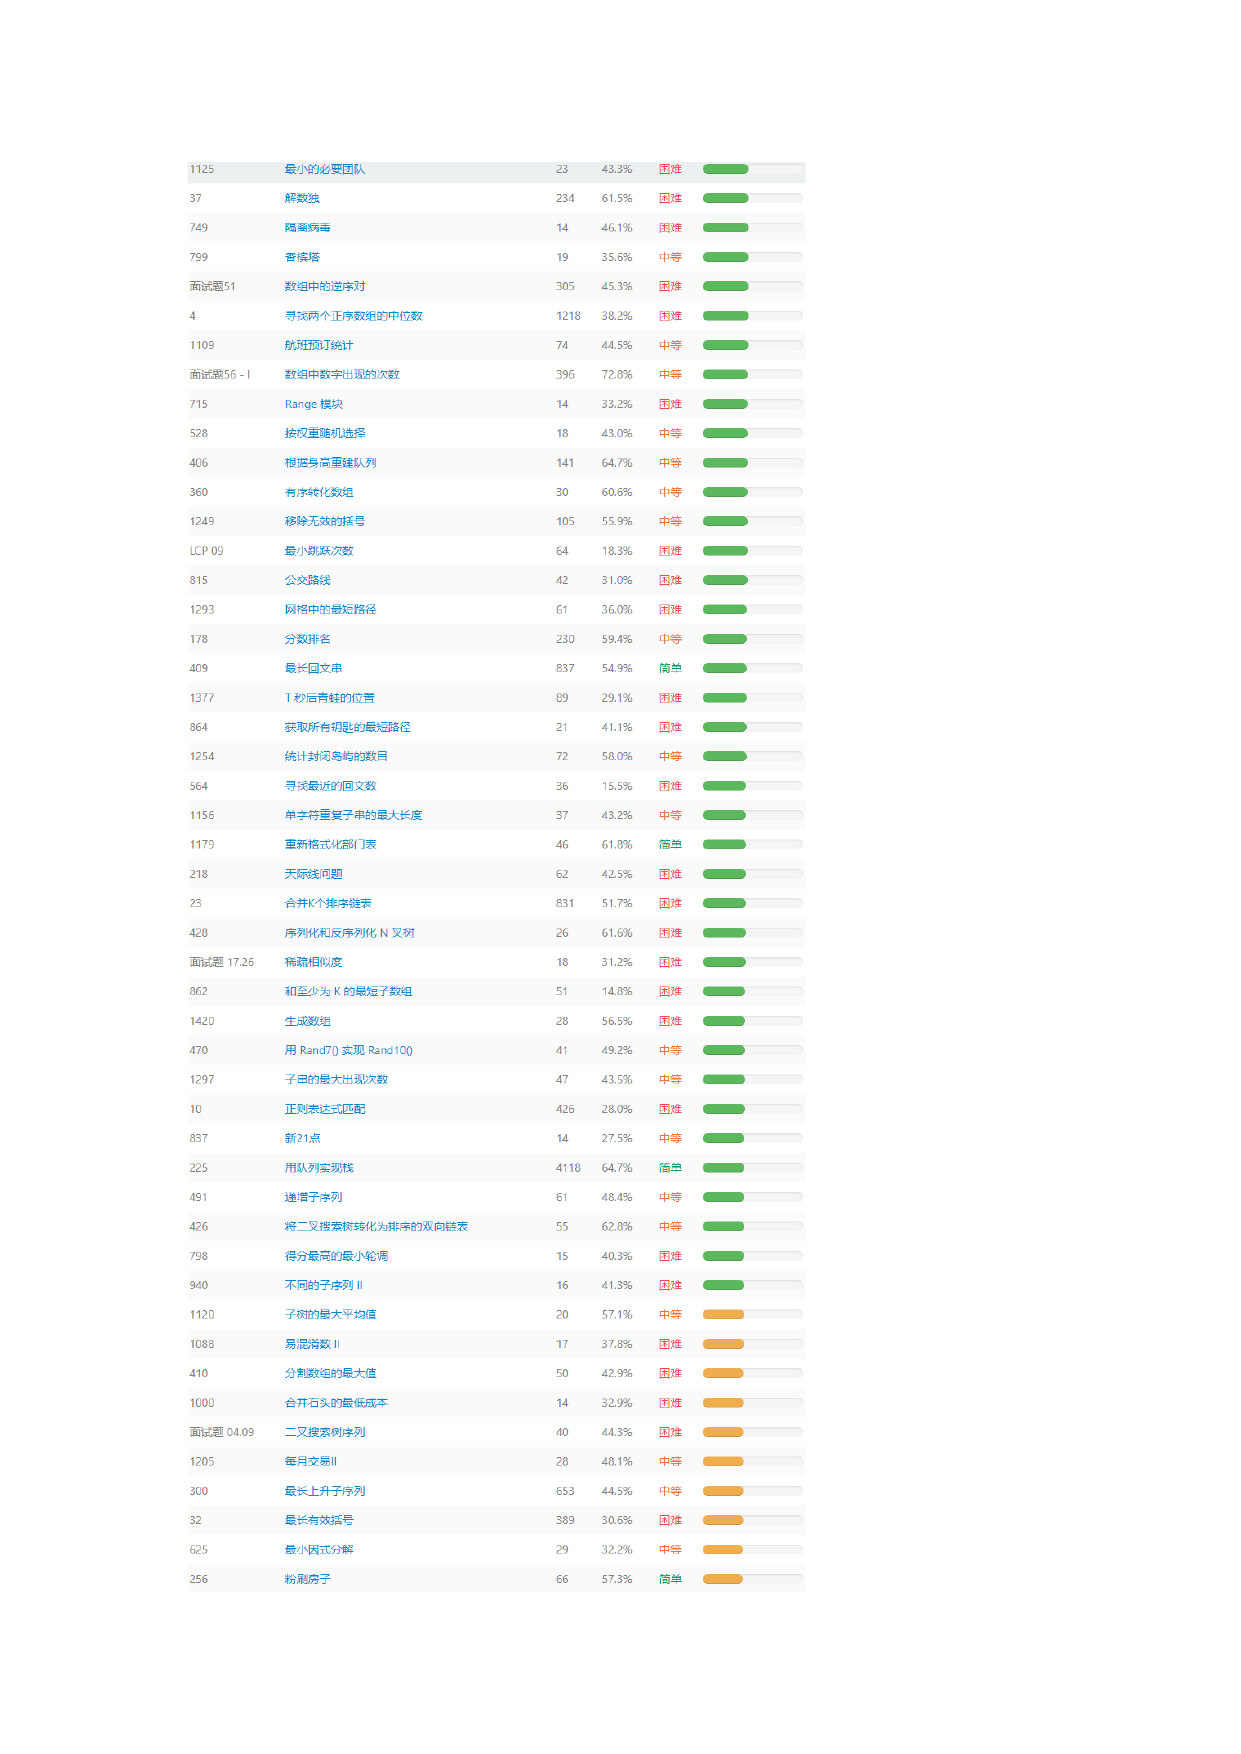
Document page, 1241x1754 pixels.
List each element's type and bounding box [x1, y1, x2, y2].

picture [187, 162, 806, 1592]
